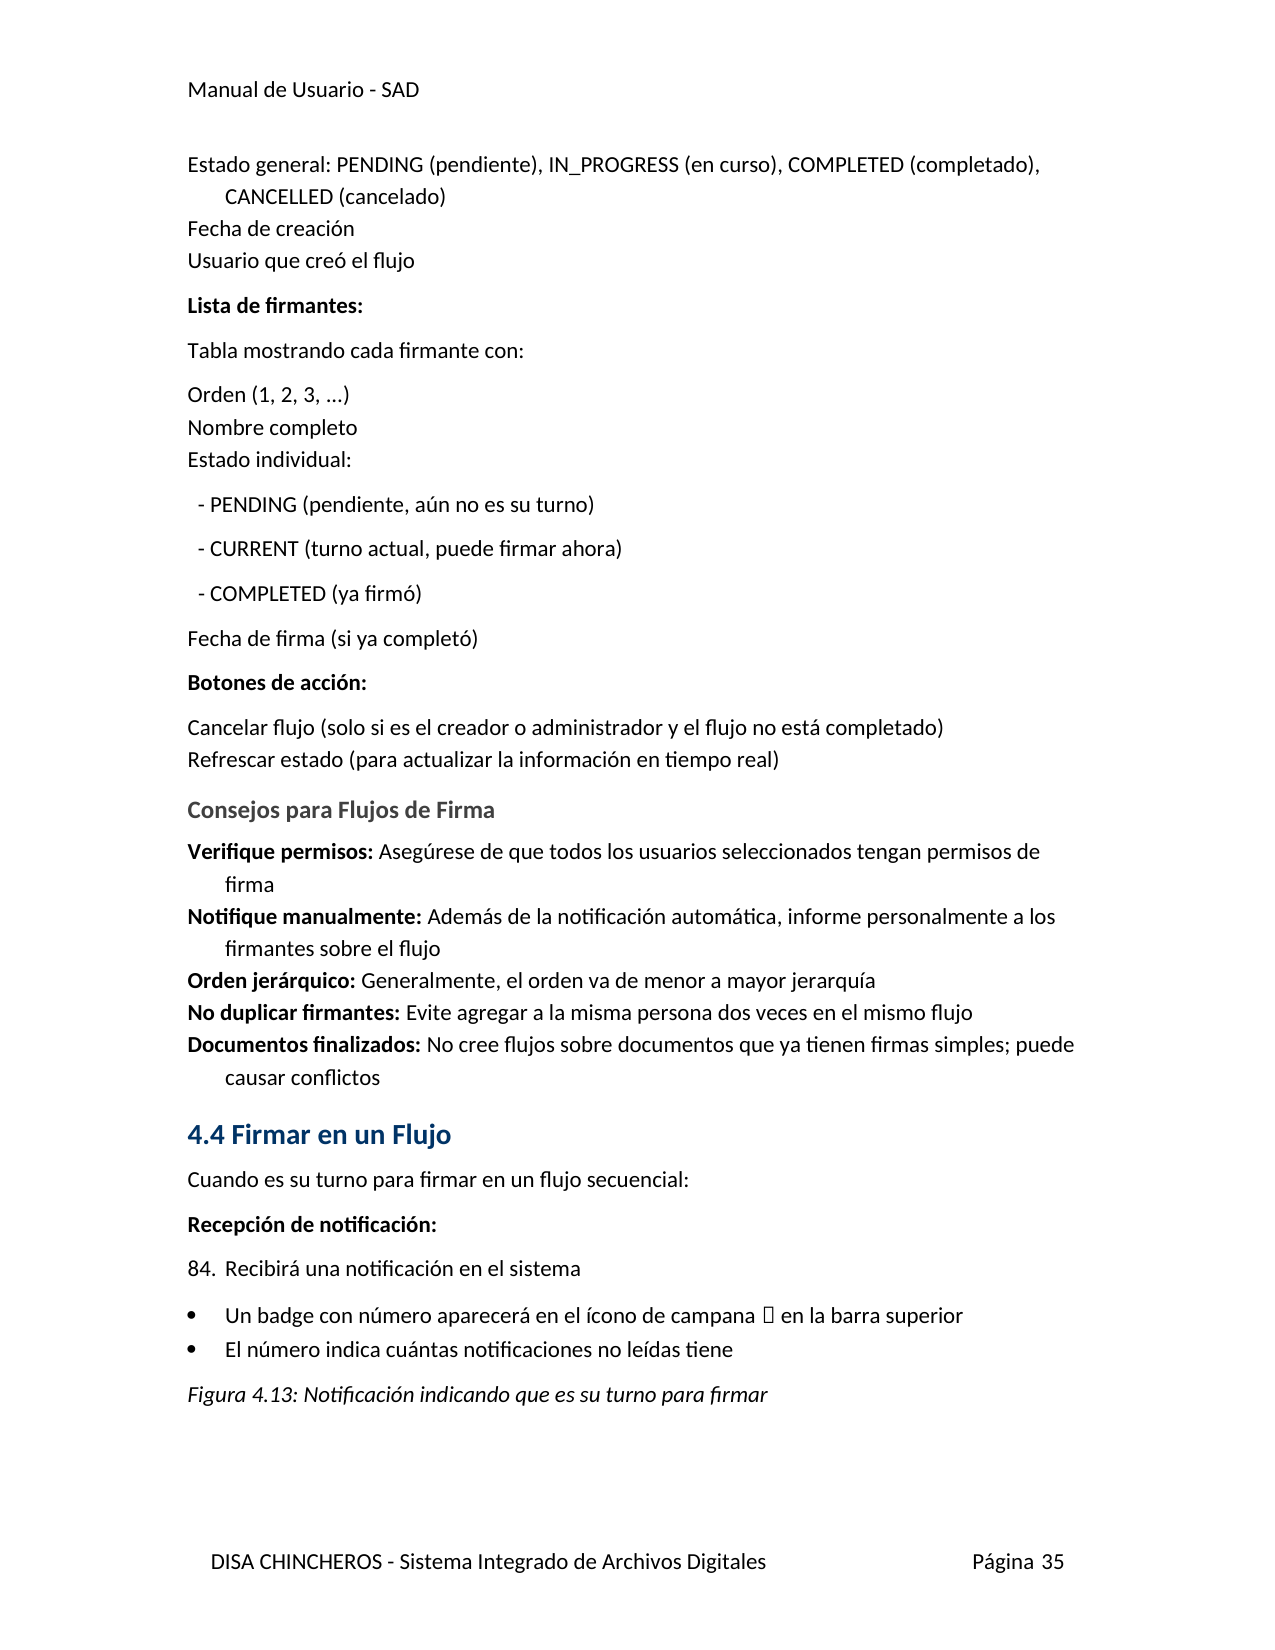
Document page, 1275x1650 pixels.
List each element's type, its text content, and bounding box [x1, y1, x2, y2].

list Usuario que creó el flujo [187, 247, 1087, 274]
list Fecha de firma (si ya completó) [187, 624, 1087, 652]
text - PENDING (pendiente, aún no es su turno) [187, 490, 1087, 518]
list Nombre completo [187, 413, 1087, 441]
list Notifique manualmente: Además de la notificación automática, informe personalmente a los firmantes sobre el flujo [187, 902, 1087, 962]
subtitle 4.4 Firmar en un Flujo [187, 1116, 1087, 1151]
list El número indica cuántas notificaciones no leídas tiene [187, 1335, 1087, 1363]
list Verifique permisos: Asegúrese de que todos los usuarios seleccionados tengan permisos de firma [187, 837, 1087, 898]
list No duplicar firmantes: Evite agregar a la misma persona dos veces en el mismo flujo [187, 998, 1087, 1026]
text Recepción de notificación: [187, 1210, 1087, 1238]
list Refrescar estado (para actualizar la información en tiempo real) [187, 745, 1087, 773]
list Fecha de creación [187, 214, 1087, 242]
list Recibirá una notificación en el sistema [187, 1254, 1087, 1282]
list Estado general: PENDING (pendiente), IN_PROGRESS (en curso), COMPLETED (completado), CANCELLED (cancelado) [187, 150, 1087, 210]
text Figura 4.13: Notificación indicando que es su turno para firmar [187, 1380, 1087, 1408]
text - CURRENT (turno actual, puede firmar ahora) [187, 534, 1087, 562]
list Un badge con número aparecerá en el ícono de campana 🔔 en la barra superior [187, 1299, 1087, 1330]
list Orden (1, 2, 3, ...) [187, 381, 1087, 409]
text Cuando es su turno para firmar en un flujo secuencial: [187, 1165, 1087, 1193]
list Orden jerárquico: Generalmente, el orden va de menor a mayor jerarquía [187, 966, 1087, 994]
text - COMPLETED (ya firmó) [187, 579, 1087, 607]
text Botones de acción: [187, 668, 1087, 696]
list Estado individual: [187, 445, 1087, 473]
text Lista de firmantes: [187, 291, 1087, 319]
list Documentos finalizados: No cree flujos sobre documentos que ya tienen firmas simples; puede causar conflictos [187, 1031, 1087, 1091]
subtitle Consejos para Flujos de Firma [187, 794, 1087, 825]
text Tabla mostrando cada firmante con: [187, 336, 1087, 364]
list Cancelar flujo (solo si es el creador o administrador y el flujo no está completado) [187, 713, 1087, 741]
